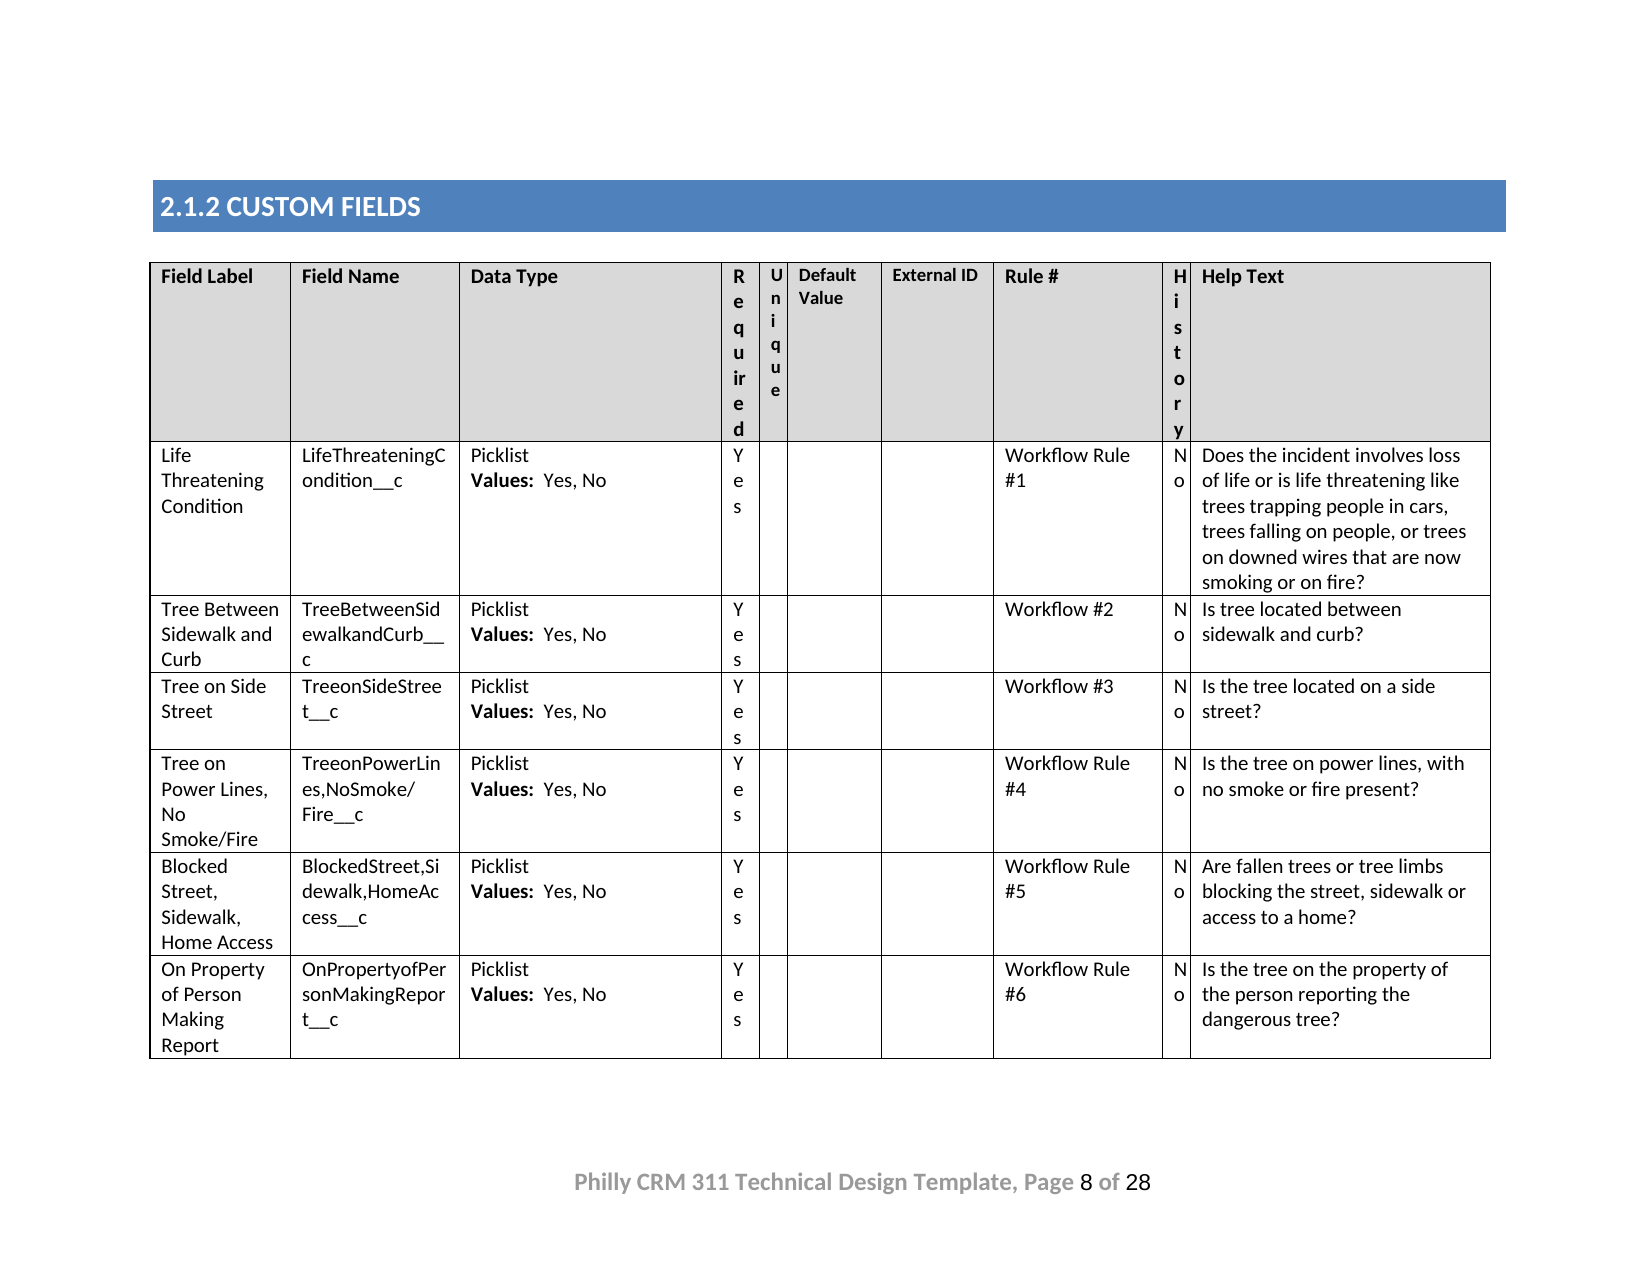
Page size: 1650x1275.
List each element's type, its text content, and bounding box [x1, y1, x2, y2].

table_cell Picklist Values: Yes, No [460, 956, 721, 1057]
table_header History [1163, 263, 1190, 441]
table_cell Blocked Street, Sidewalk, Home Access [151, 853, 290, 955]
table_header Data Type [460, 263, 721, 441]
table_cell Yes [722, 442, 759, 595]
table_cell [788, 750, 881, 852]
table_cell Workflow Rule #1 [994, 442, 1162, 595]
table_cell Workflow #3 [994, 673, 1162, 749]
table_cell Yes [722, 956, 759, 1057]
table_cell Is tree located between sidewalk and curb? [1191, 596, 1490, 672]
table_cell Life Threatening Condition [151, 442, 290, 595]
table_cell [760, 596, 787, 672]
table_cell No [1163, 596, 1190, 672]
table_cell Picklist Values: Yes, No [460, 750, 721, 852]
table_cell No [1163, 673, 1190, 749]
table_cell [760, 853, 787, 955]
table_header Field Label [151, 263, 290, 441]
table_cell No [1163, 750, 1190, 852]
table_header Unique [760, 263, 787, 441]
table_cell Are fallen trees or tree limbs blocking the street, sidewalk or access to a home? [1191, 853, 1490, 955]
table_cell Yes [722, 596, 759, 672]
table_header Field Name [291, 263, 459, 441]
table_cell [788, 956, 881, 1057]
table_cell Does the incident involves loss of life or is life threatening like trees trapping people in cars, trees falling on people, or trees on downed wires that are now smoking or on fire? [1191, 442, 1490, 595]
table_cell No [1163, 442, 1190, 595]
table_cell [882, 442, 993, 595]
table_header Rule # [994, 263, 1162, 441]
table_cell [760, 956, 787, 1057]
table_cell [882, 853, 993, 955]
table_cell TreeonSideStreet__c [291, 673, 459, 749]
table_cell TreeBetweenSidewalkandCurb__c [291, 596, 459, 672]
table_cell [882, 673, 993, 749]
table_cell TreeonPowerLines,NoSmoke/Fire__c [291, 750, 459, 852]
table_cell Is the tree on the property of the person reporting the dangerous tree? [1191, 956, 1490, 1057]
table_cell LifeThreateningCondition__c [291, 442, 459, 595]
table_cell Tree on Side Street [151, 673, 290, 749]
table_cell [760, 673, 787, 749]
table_cell Tree on Power Lines, No Smoke/Fire [151, 750, 290, 852]
table_cell [788, 853, 881, 955]
table_cell Tree Between Sidewalk and Curb [151, 596, 290, 672]
table_cell [882, 956, 993, 1057]
table_cell Picklist Values: Yes, No [460, 673, 721, 749]
table_cell Is the tree on power lines, with no smoke or fire present? [1191, 750, 1490, 852]
table_cell Yes [722, 673, 759, 749]
table_cell No [1163, 853, 1190, 955]
table_header Required [722, 263, 759, 441]
table_cell [760, 442, 787, 595]
table_cell Workflow Rule #5 [994, 853, 1162, 955]
table_header External ID [882, 263, 993, 441]
table_cell Yes [722, 853, 759, 955]
table_cell OnPropertyofPersonMakingReport__c [291, 956, 459, 1057]
table_cell [882, 750, 993, 852]
table_cell Workflow Rule #6 [994, 956, 1162, 1057]
table_cell Workflow Rule #4 [994, 750, 1162, 852]
table_cell Picklist Values: Yes, No [460, 853, 721, 955]
table_cell [788, 673, 881, 749]
table_cell Yes [722, 750, 759, 852]
table_cell [788, 596, 881, 672]
table_header 2.1.2 CUSTOM FIELDS [155, 182, 1504, 230]
table_cell [760, 750, 787, 852]
table_header Help Text [1191, 263, 1490, 441]
table_cell [882, 596, 993, 672]
table_cell Workflow #2 [994, 596, 1162, 672]
table_cell [788, 442, 881, 595]
table_cell Picklist Values: Yes, No [460, 442, 721, 595]
table_header Default Value [788, 263, 881, 441]
table_cell No [1163, 956, 1190, 1057]
table_cell Is the tree located on a side street? [1191, 673, 1490, 749]
table_cell On Property of Person Making Report [151, 956, 290, 1057]
table_cell BlockedStreet,Sidewalk,HomeAccess__c [291, 853, 459, 955]
table_cell Picklist Values: Yes, No [460, 596, 721, 672]
